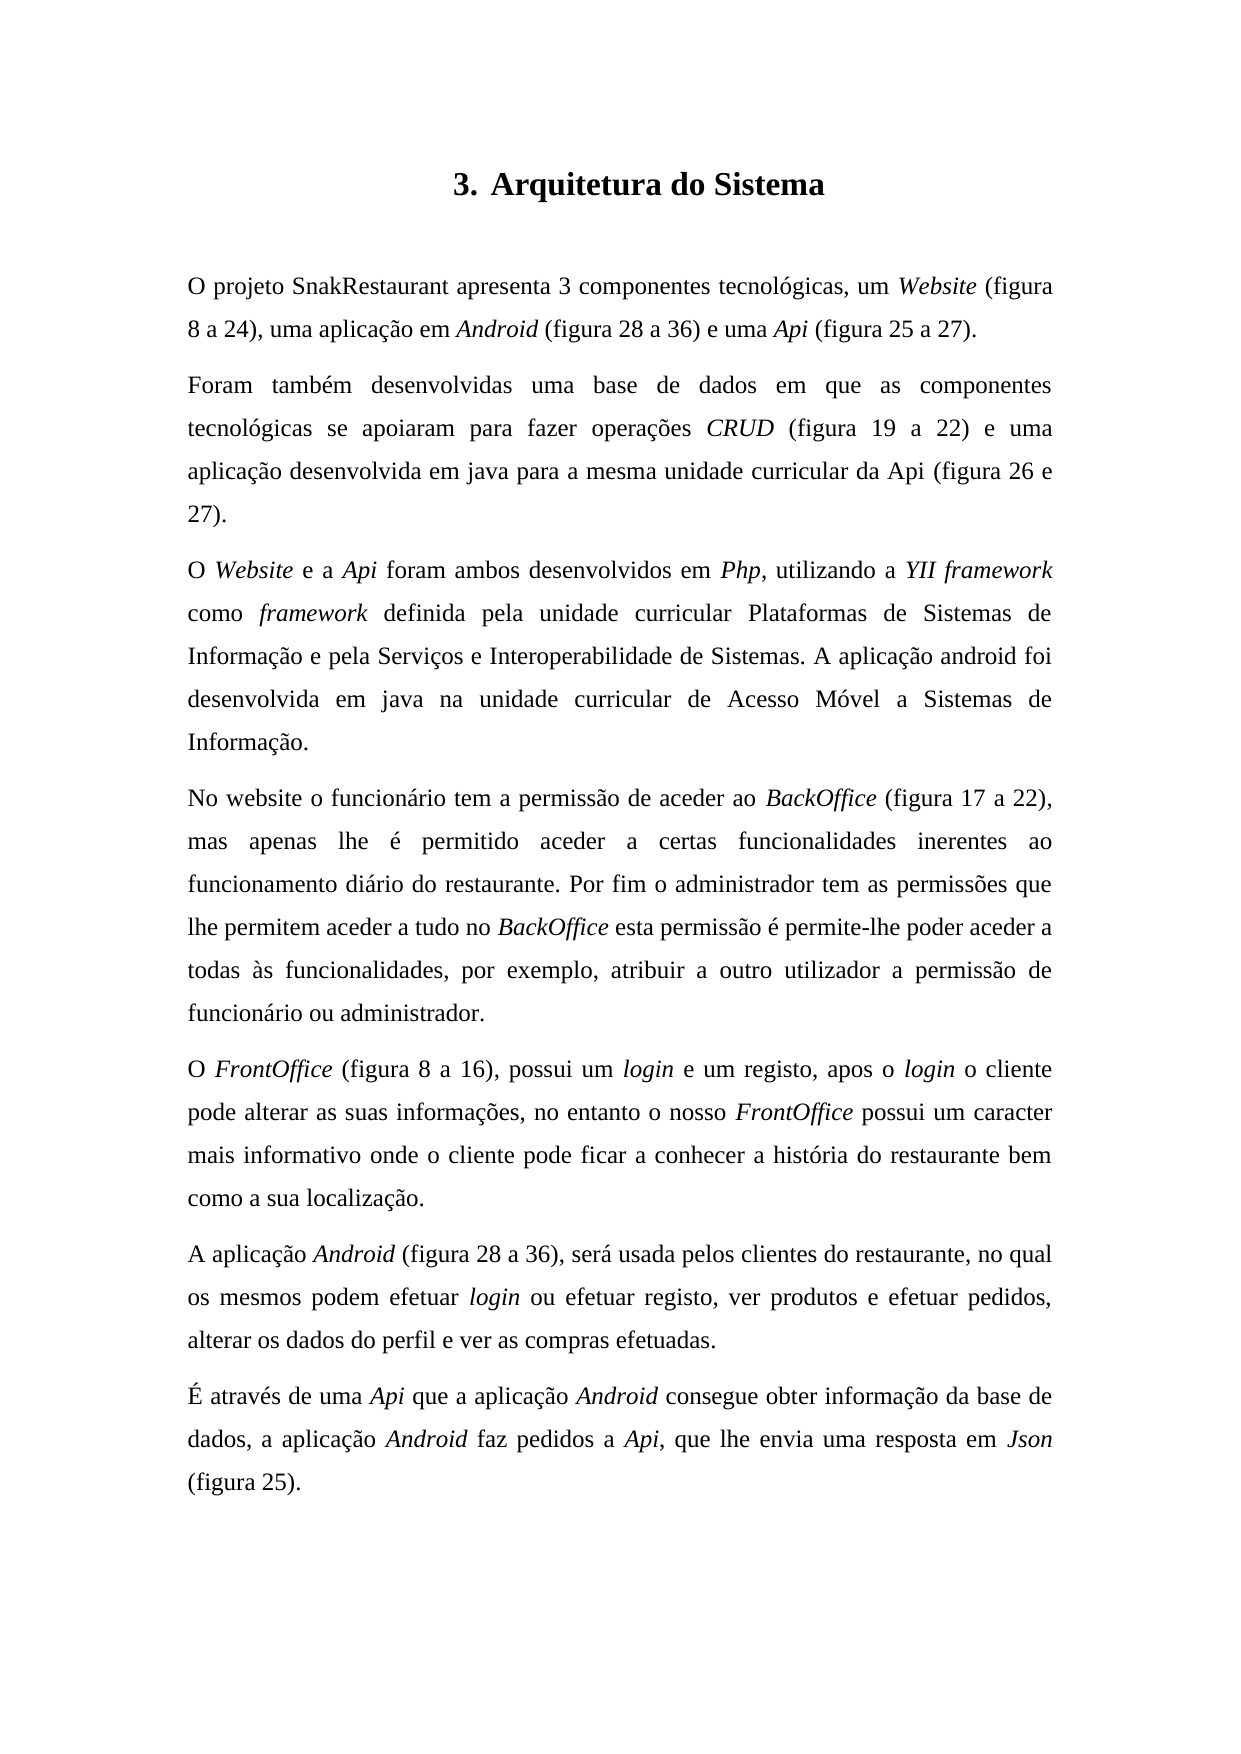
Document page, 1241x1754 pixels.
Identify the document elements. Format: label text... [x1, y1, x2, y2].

subtitle Arquitetura do Sistema [225, 164, 1053, 203]
text É através de uma Api que a aplicação Android consegue obter informação da base de dados, a aplicação Android faz pedidos a Api, que lhe envia uma resposta em Json (figura 25). [187, 1381, 1053, 1496]
text O projeto SnakRestaurant apresenta 3 componentes tecnológicas, um Website (figura 8 a 24), uma aplicação em Android (figura 28 a 36) e uma Api (figura 25 a 27). [187, 271, 1053, 343]
text No website o funcionário tem a permissão de aceder ao BackOffice (figura 17 a 22), mas apenas lhe é permitido aceder a certas funcionalidades inerentes ao funcionamento diário do restaurante. Por fim o administrador tem as permissões que lhe permitem aceder a tudo no BackOffice esta permissão é permite-lhe poder aceder a todas às funcionalidades, por exemplo, atribuir a outro utilizador a permissão de funcionário ou administrador. [187, 783, 1053, 1027]
text O FrontOffice (figura 8 a 16), possui um login e um registo, apos o login o cliente pode alterar as suas informações, no entanto o nosso FrontOffice possui um caracter mais informativo onde o cliente pode ficar a conhecer a história do restaurante bem como a sua localização. [187, 1054, 1053, 1212]
text Foram também desenvolvidas uma base de dados em que as componentes tecnológicas se apoiaram para fazer operações CRUD (figura 19 a 22) e uma aplicação desenvolvida em java para a mesma unidade curricular da Api (figura 26 e 27). [187, 370, 1053, 528]
text O Website e a Api foram ambos desenvolvidos em Php, utilizando a YII framework como framework definida pela unidade curricular Plataformas de Sistemas de Informação e pela Serviços e Interoperabilidade de Sistemas. A aplicação android foi desenvolvida em java na unidade curricular de Acesso Móvel a Sistemas de Informação. [187, 555, 1053, 756]
text A aplicação Android (figura 28 a 36), será usada pelos clientes do restaurante, no qual os mesmos podem efetuar login ou efetuar registo, ver produtos e efetuar pedidos, alterar os dados do perfil e ver as compras efetuadas. [187, 1239, 1053, 1354]
